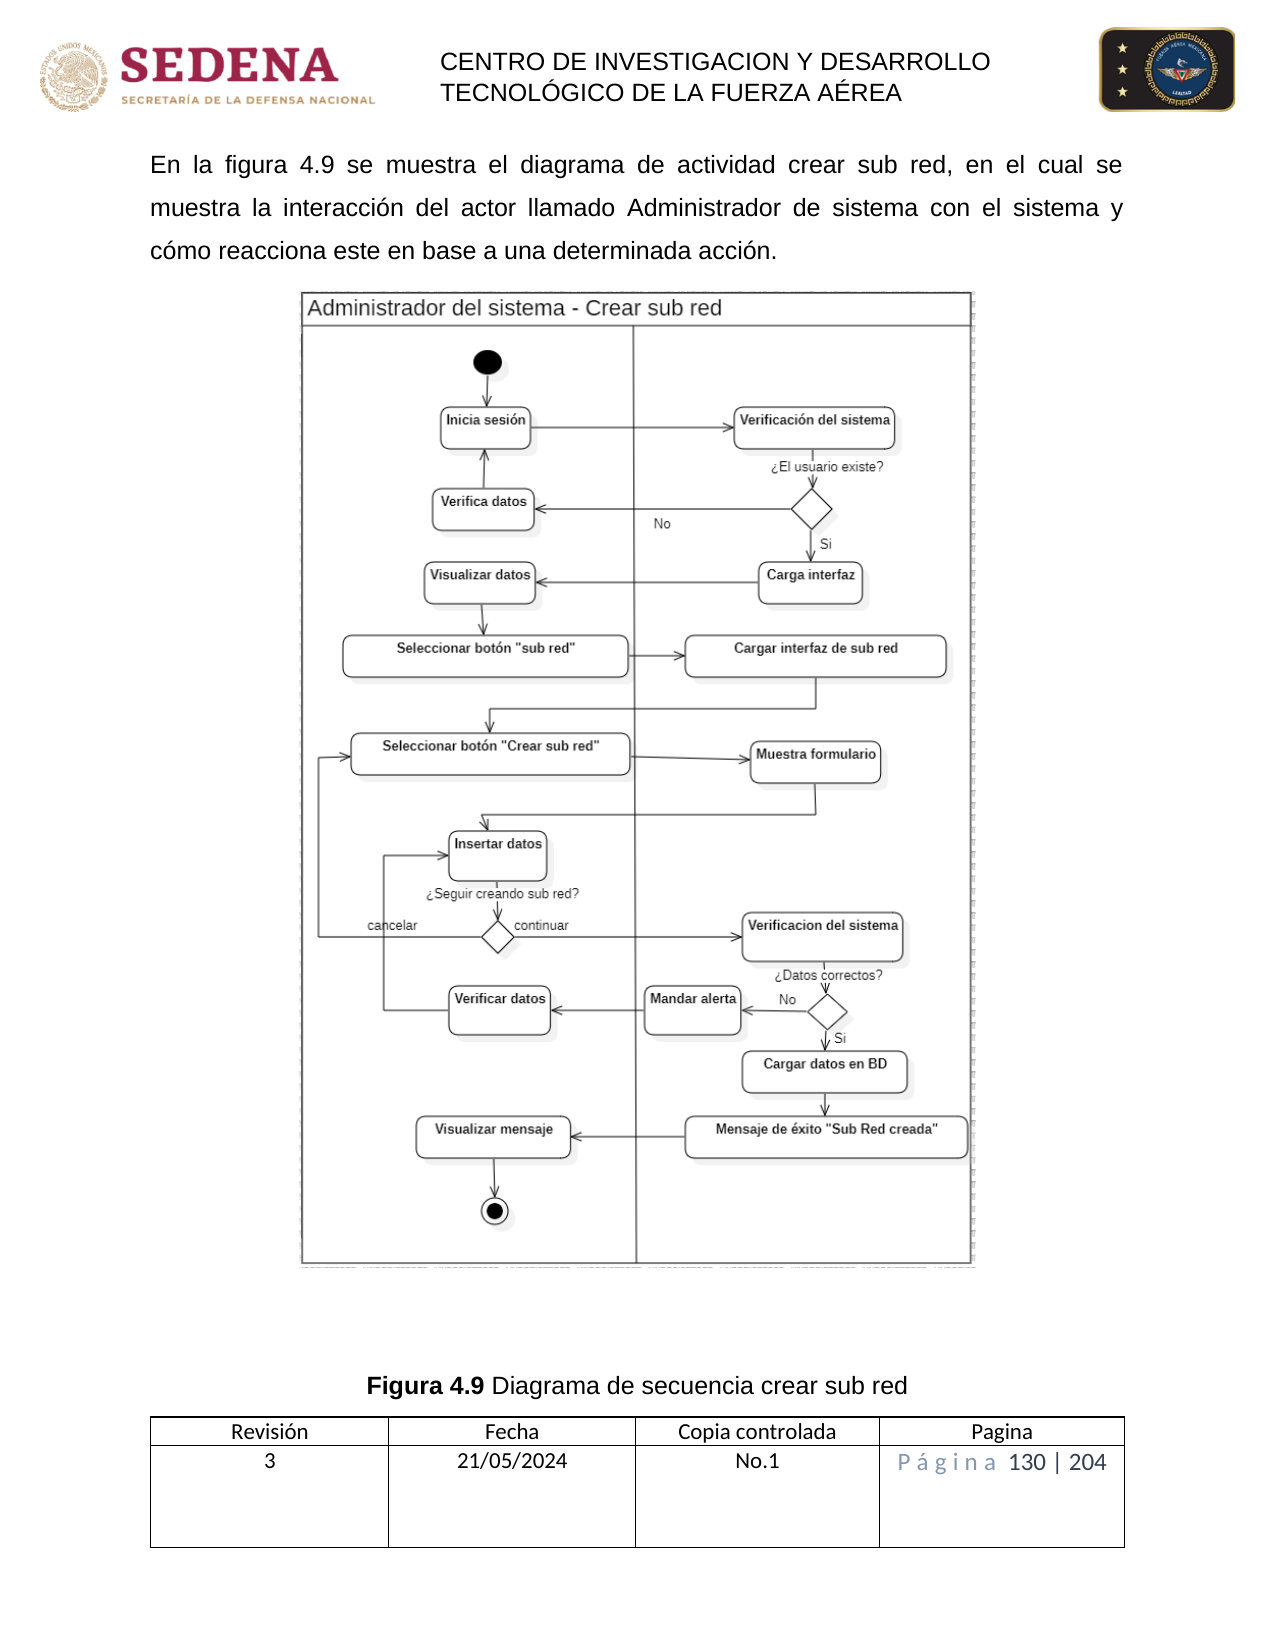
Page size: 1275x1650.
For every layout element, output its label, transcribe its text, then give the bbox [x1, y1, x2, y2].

picture [299, 291, 976, 1268]
text Figura 4.9 Diagrama de secuencia crear sub red [150, 1371, 1125, 1400]
picture [39, 27, 1236, 112]
text En la figura 4.9 se muestra el diagrama de actividad crear sub red, en el cual se muestra la interacción del actor llamado Administrador de sistema con el sistema y cómo reacciona este en base a una determinada acción. [150, 150, 1125, 265]
